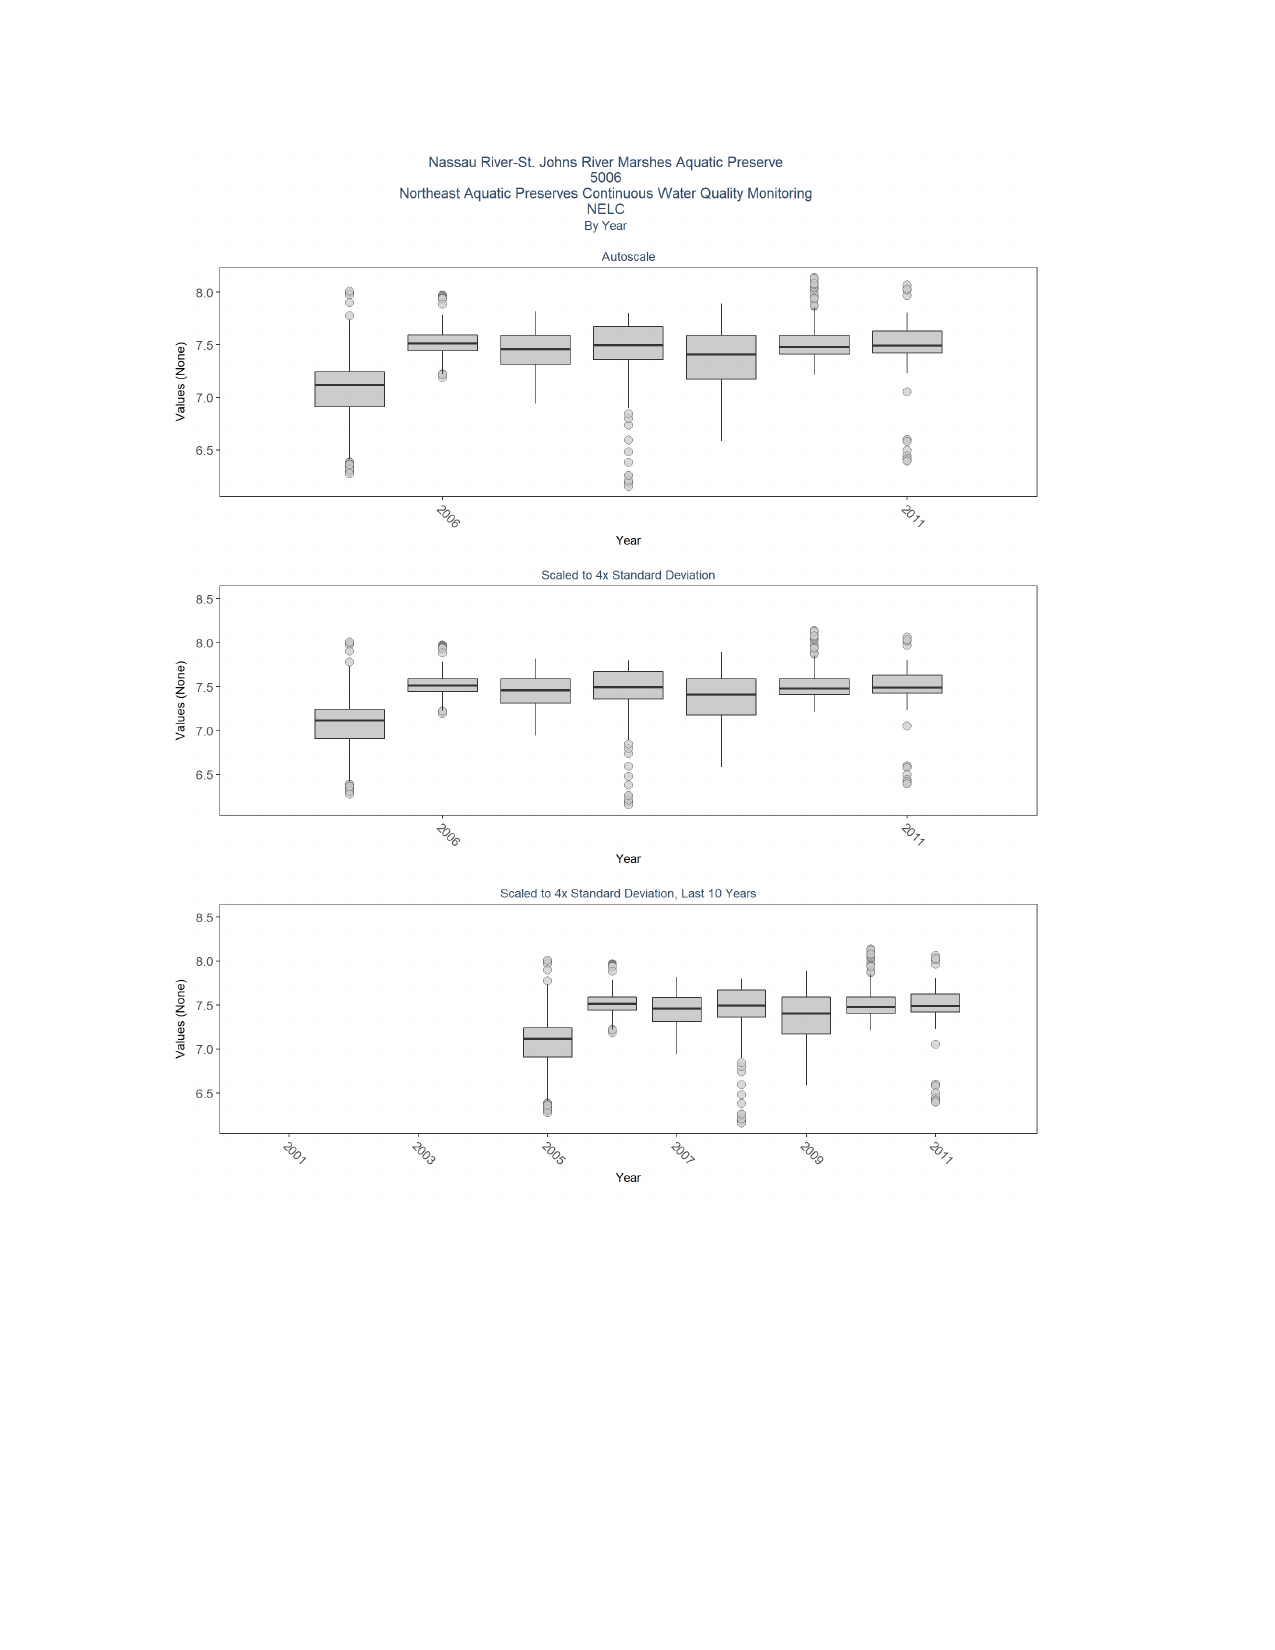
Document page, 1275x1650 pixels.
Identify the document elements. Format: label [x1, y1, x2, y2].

picture [168, 150, 1044, 1200]
